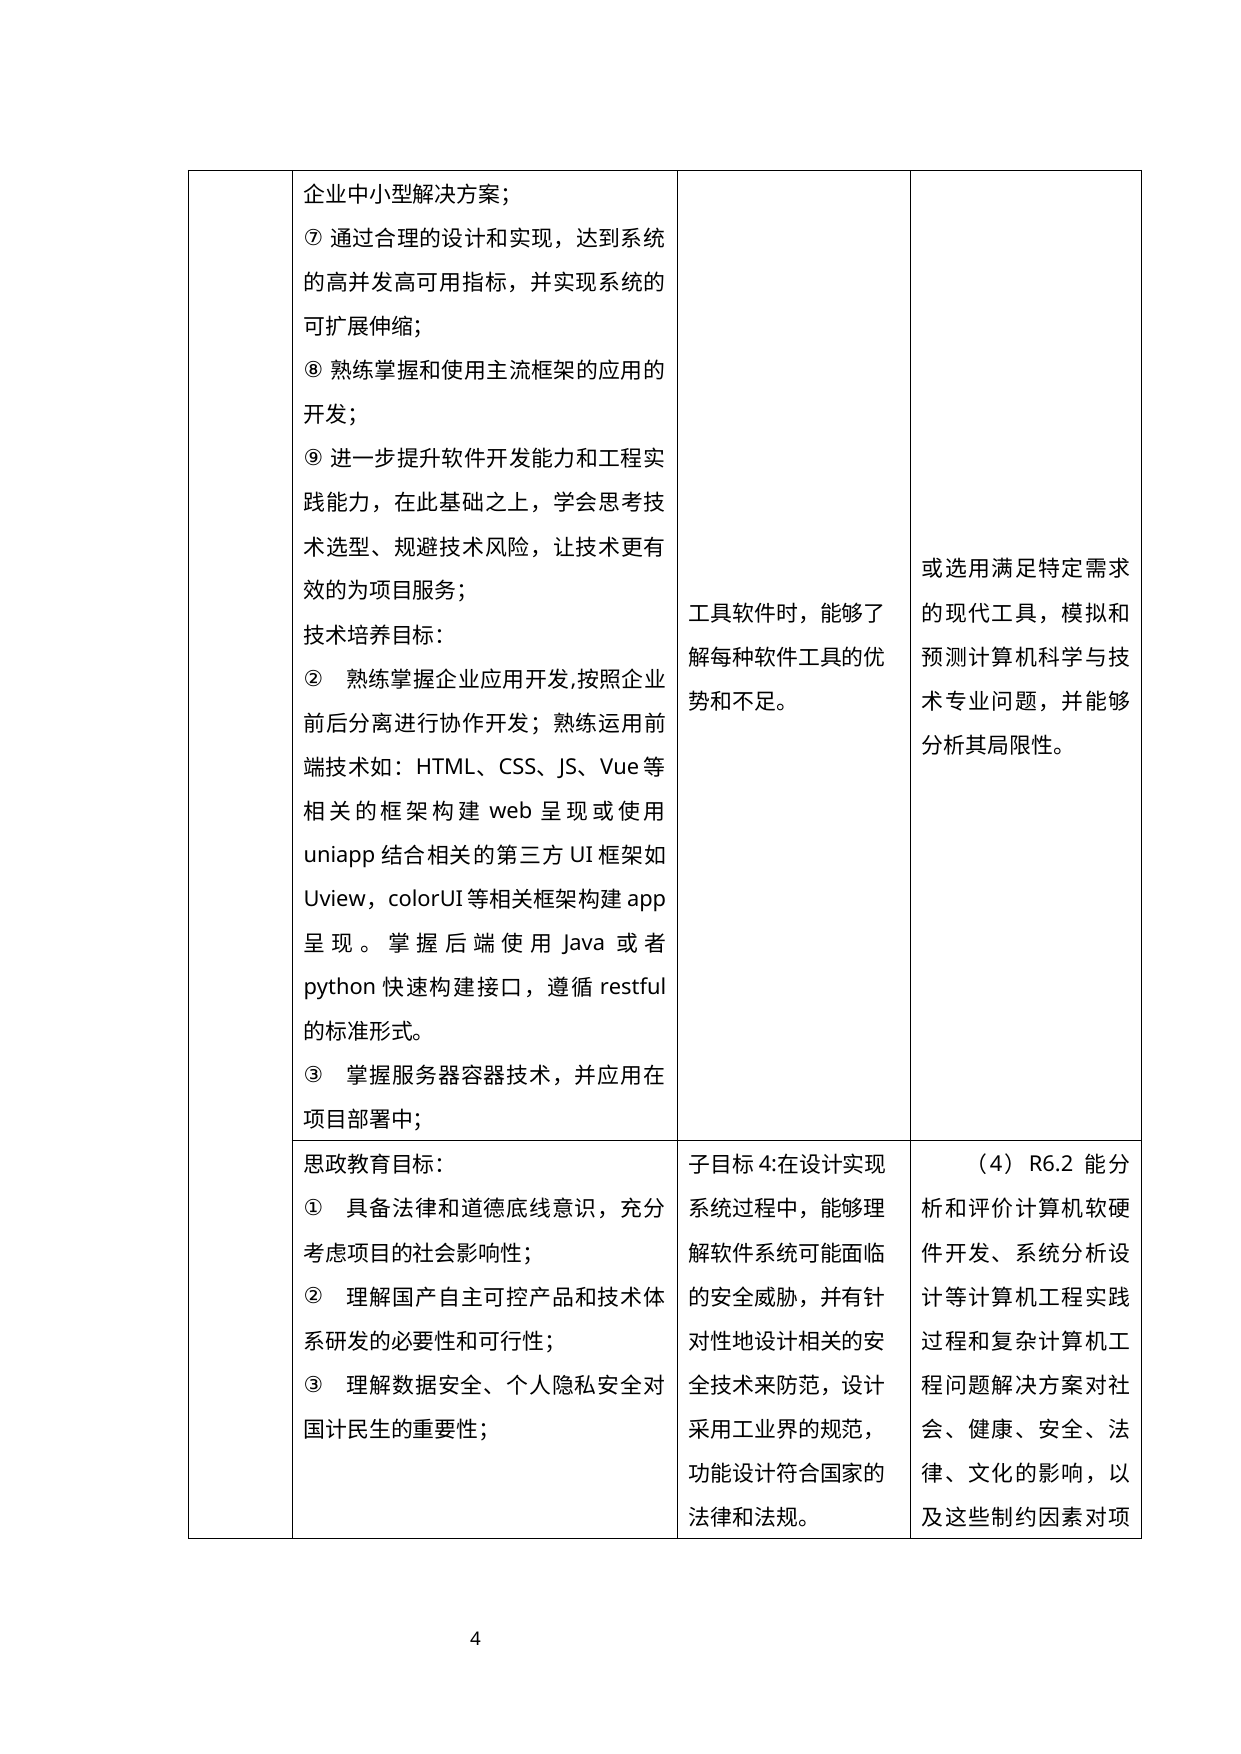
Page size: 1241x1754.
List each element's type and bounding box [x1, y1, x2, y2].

table_cell [293, 171, 677, 1140]
table_cell [678, 1141, 910, 1538]
table_cell [911, 1141, 1141, 1538]
table_cell [678, 171, 910, 1140]
table_cell [911, 171, 1141, 1140]
table_cell [293, 1141, 677, 1538]
